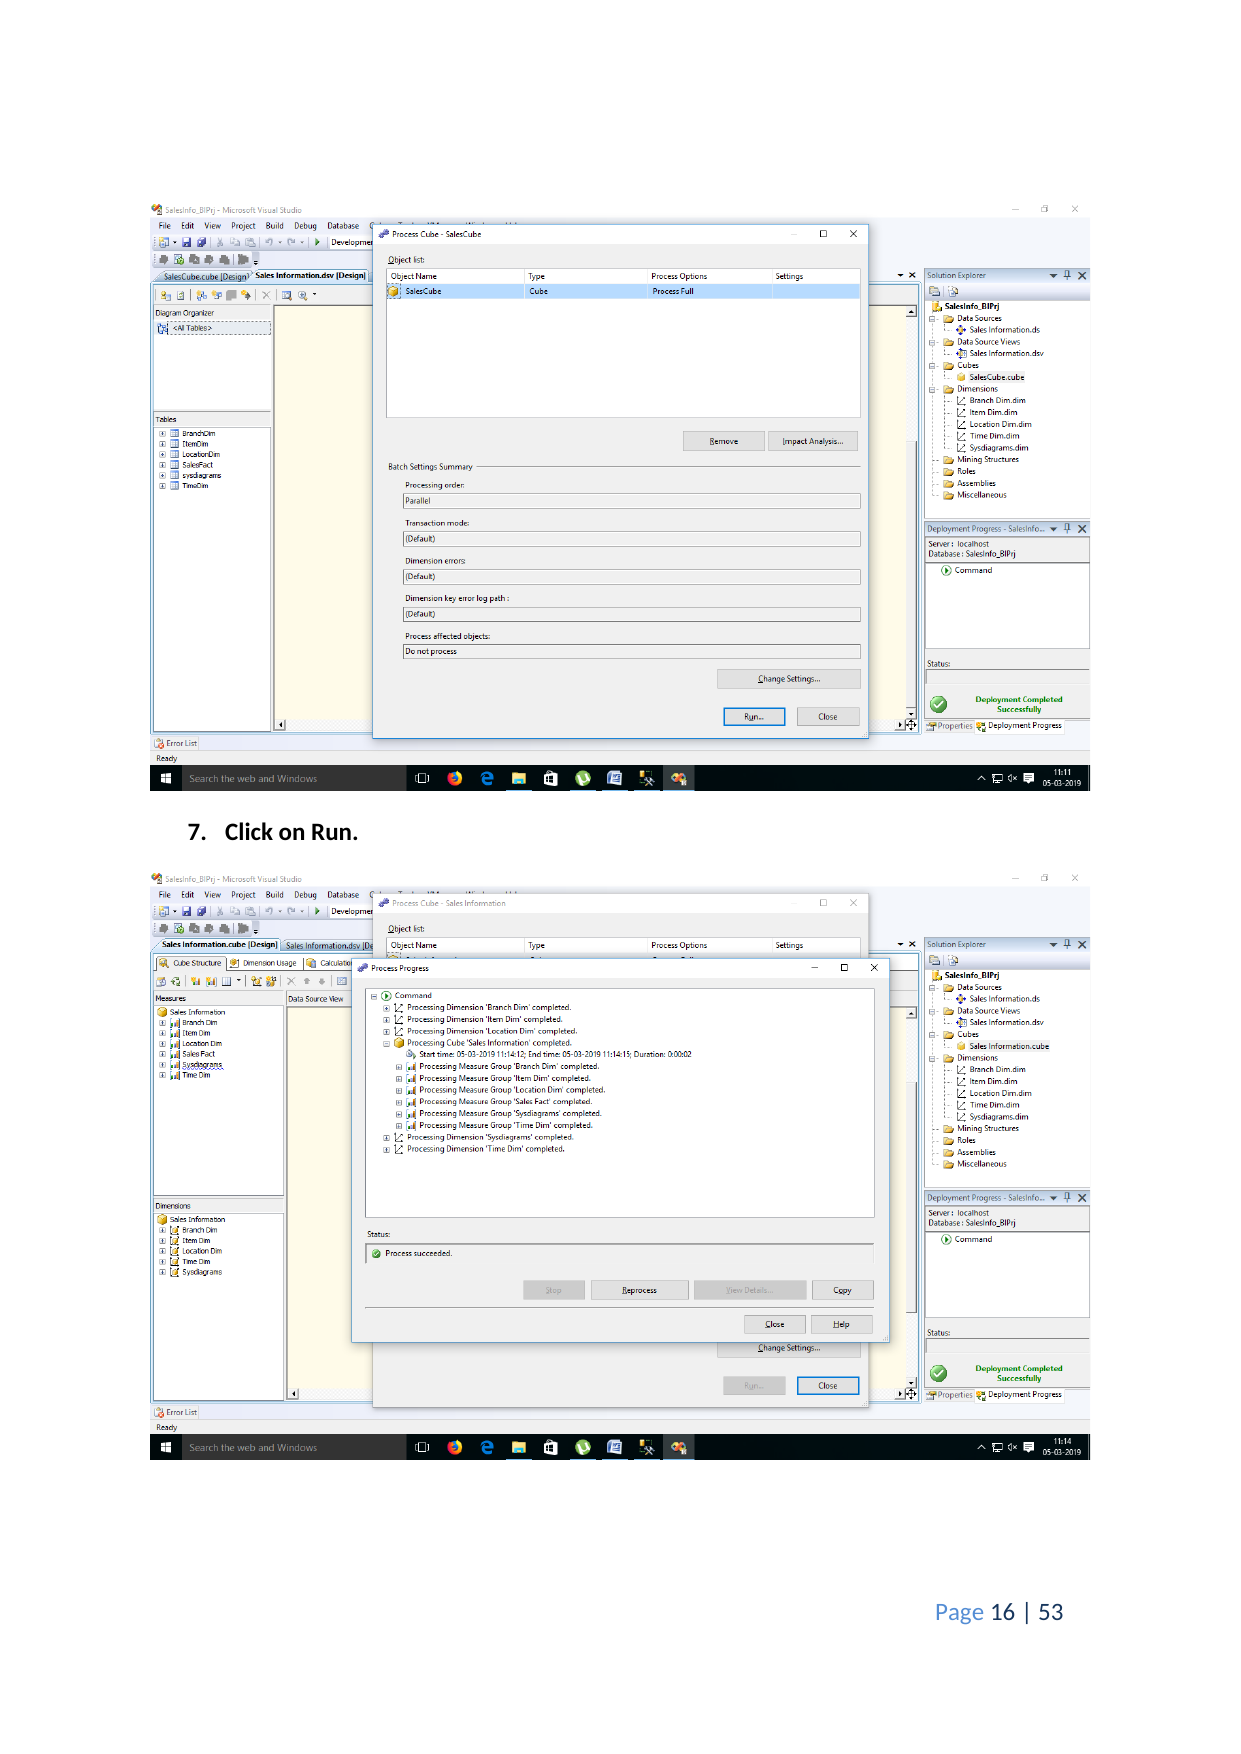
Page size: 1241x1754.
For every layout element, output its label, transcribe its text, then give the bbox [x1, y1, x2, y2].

picture [150, 871, 1091, 1460]
picture [150, 203, 1091, 791]
list Click on Run. [187, 816, 1090, 846]
